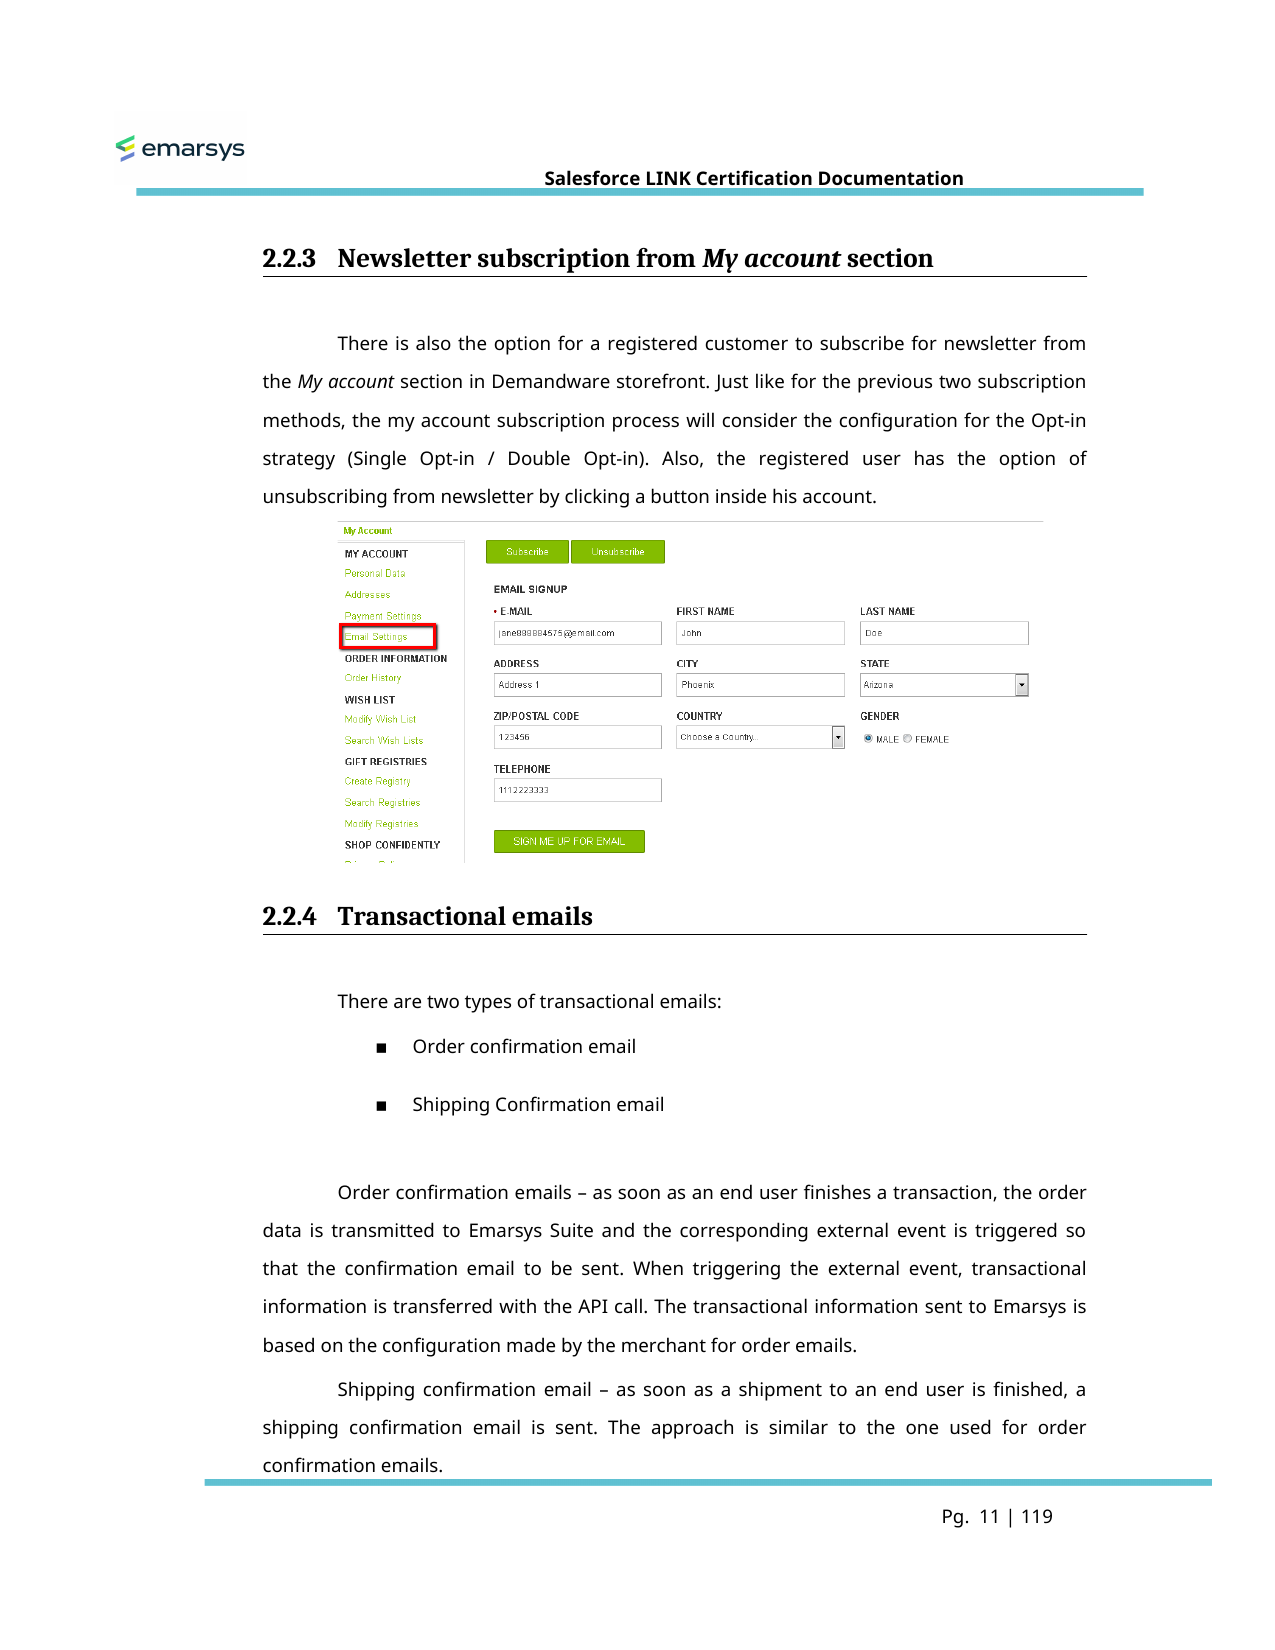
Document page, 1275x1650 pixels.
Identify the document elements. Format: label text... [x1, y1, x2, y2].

text There is also the option for a registered customer to subscribe for newsletter from the My account section in Demandware storefront. Just like for the previous two subscription methods, the my account subscription process will consider the configuration for the Opt-in strategy (Single Opt-in / Double Opt-in). Also, the registered user has the option of unsubscribing from newsletter by clicking a button inside his account. [262, 330, 1087, 509]
picture [136, 188, 1144, 196]
text There are two types of transactional emails: [262, 988, 1087, 1013]
picture [337, 521, 1044, 863]
text Order confirmation emails – as soon as an end user finishes a transaction, the order data is transmitted to Emarsys Suite and the corresponding external event is triggered so that the confirmation email to be sent. When triggering the external event, transactional information is transferred with the API call. The transactional information sent to Emarsys is based on the configuration made by the merchant for order emails. [262, 1179, 1087, 1357]
subtitle Newsletter subscription from My account section [262, 243, 1087, 277]
text Shipping confirmation email – as soon as a shipment to an end user is finished, a shipping confirmation email is sent. The approach is similar to the one used for order confirmation emails. [262, 1376, 1087, 1478]
picture [204, 1479, 1212, 1486]
list Order confirmation email [375, 1026, 1087, 1065]
picture [113, 111, 247, 185]
list Shipping Confirmation email [375, 1084, 1087, 1122]
subtitle Transactional emails [262, 901, 1087, 935]
